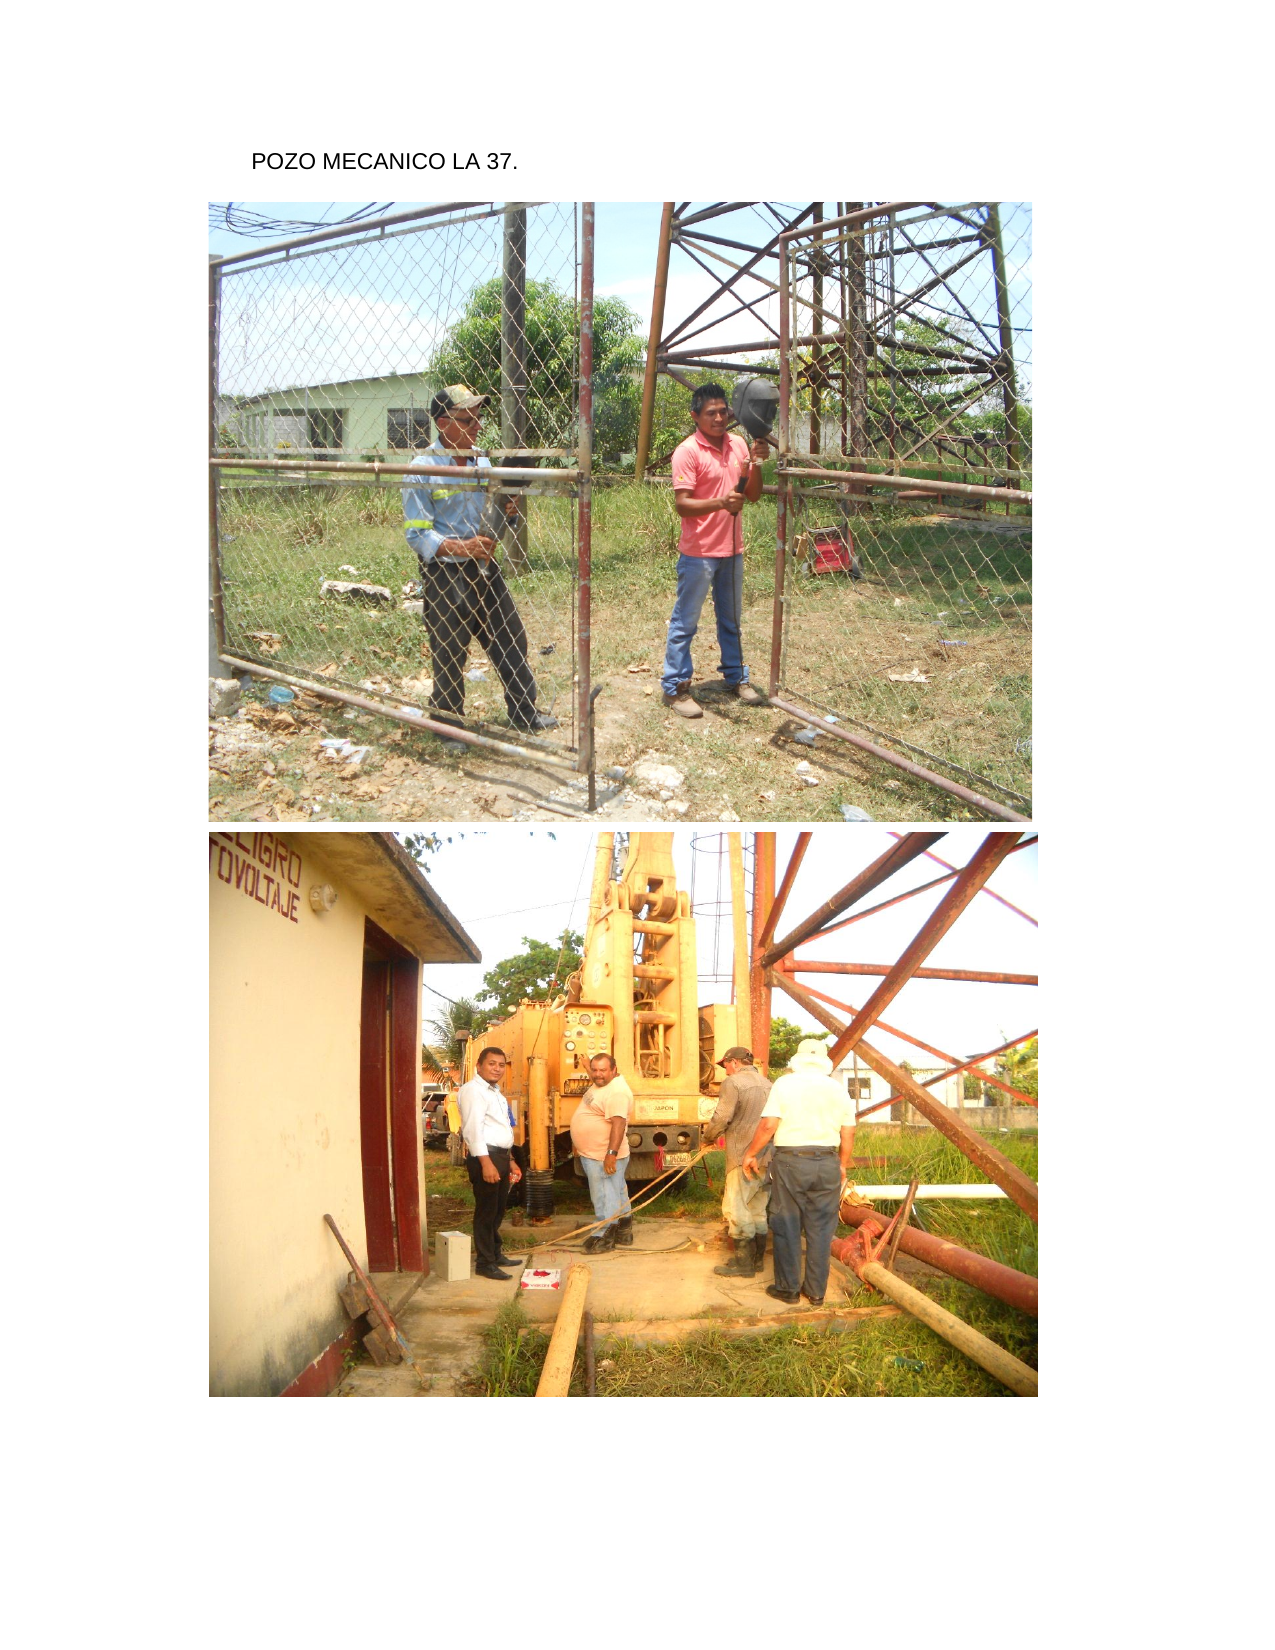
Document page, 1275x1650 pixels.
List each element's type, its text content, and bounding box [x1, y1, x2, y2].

text POZO MECANICO LA 37. [177, 148, 1098, 174]
picture [209, 832, 1038, 1397]
picture [207, 202, 1033, 820]
